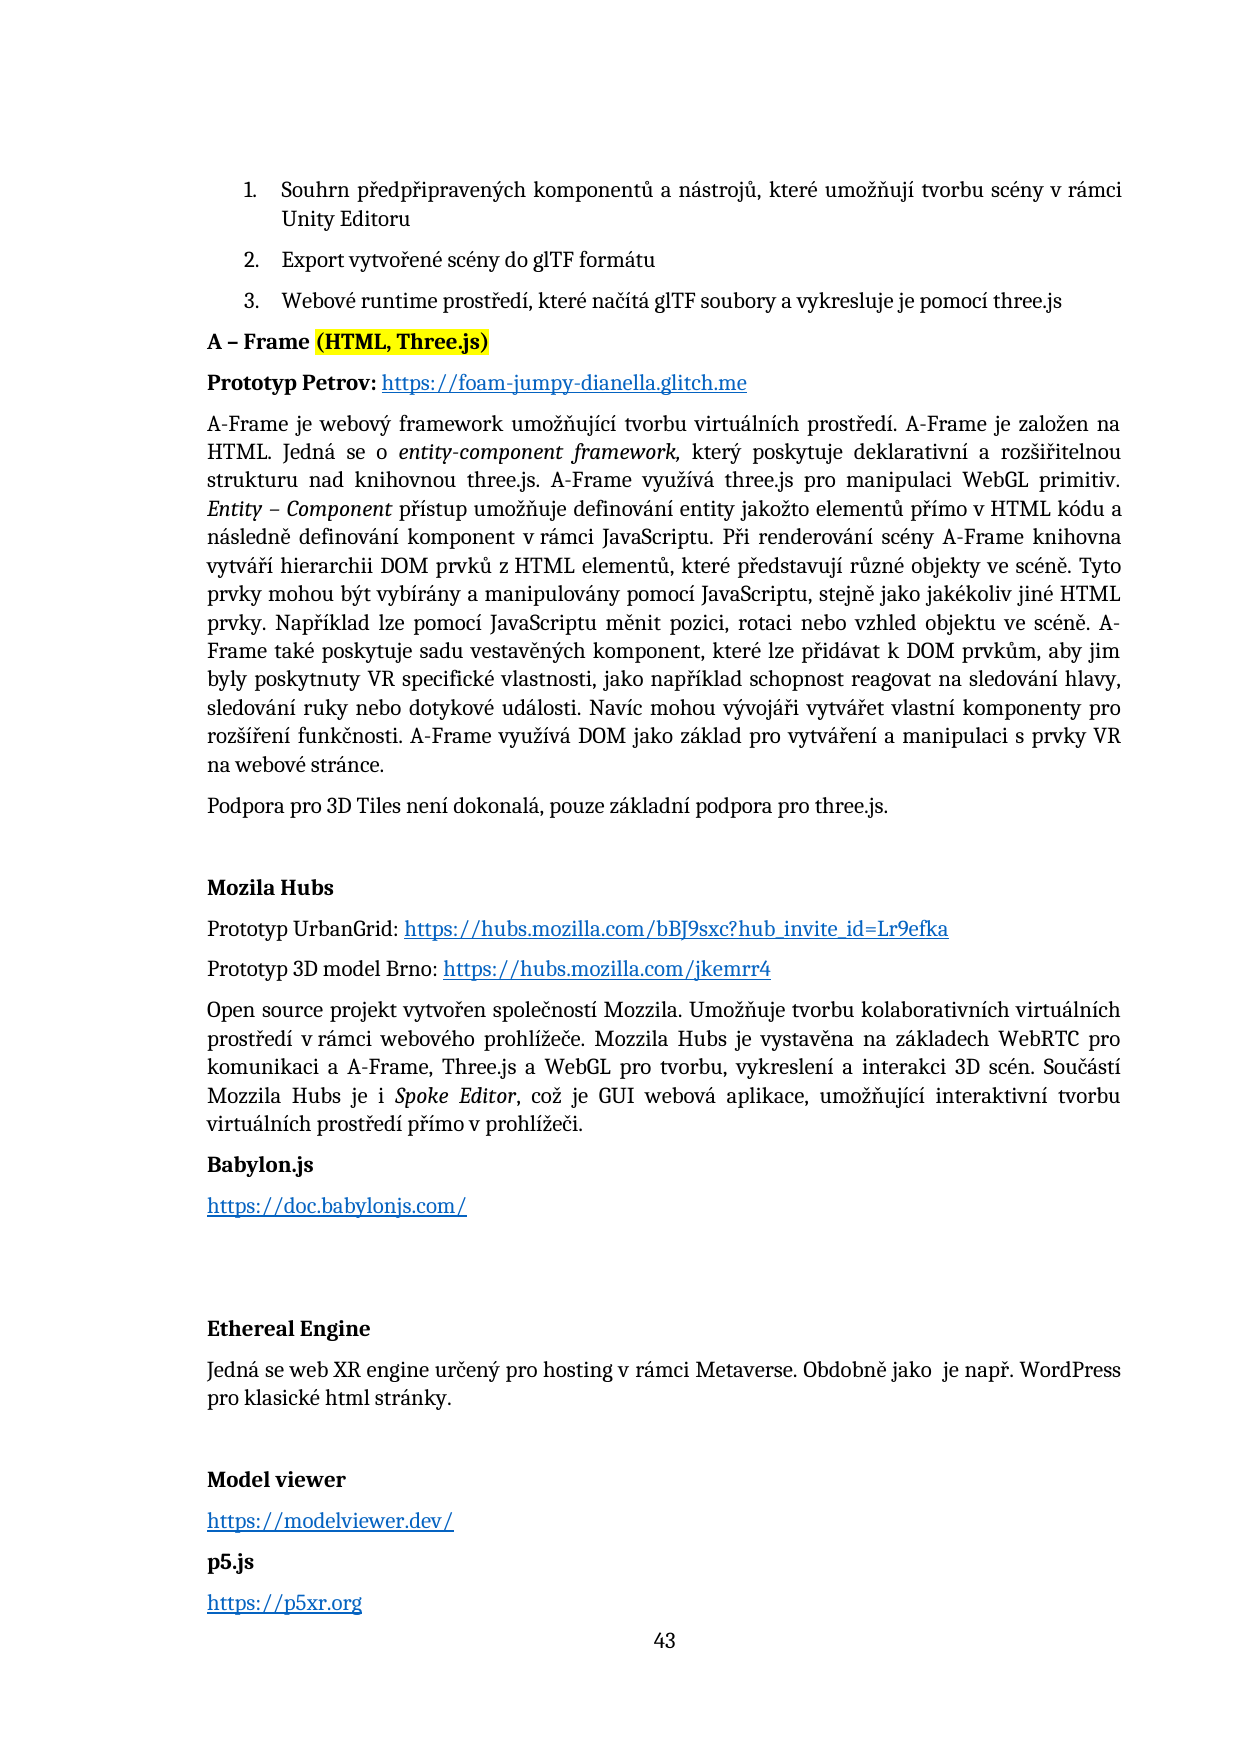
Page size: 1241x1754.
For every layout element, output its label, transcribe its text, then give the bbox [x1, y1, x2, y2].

text Podpora pro 3D Tiles není dokonalá, pouze základní podpora pro three.js. [207, 792, 1122, 819]
list Export vytvořené scény do glTF formátu [244, 247, 1122, 273]
text p5.js [207, 1549, 1122, 1575]
text Prototyp UrbanGrid: https://hubs.mozilla.com/bBJ9sxc?hub_invite_id=Lr9efka [207, 915, 1122, 942]
text A – Frame (HTML, Three.js) [207, 328, 1122, 355]
text Prototyp 3D model Brno: https://hubs.mozilla.com/jkemrr4 [207, 956, 1122, 983]
text https://doc.babylonjs.com/ [207, 1193, 1122, 1219]
text Open source projekt vytvořen společností Mozzila. Umožňuje tvorbu kolaborativních virtuálních prostředí v rámci webového prohlížeče. Mozzila Hubs je vystavěna na základech WebRTC pro komunikaci a A-Frame, Three.js a WebGL pro tvorbu, vykreslení a interakci 3D scén. Součástí Mozzila Hubs je i Spoke Editor, což je GUI webová aplikace, umožňující interaktivní tvorbu virtuálních prostředí přímo v prohlížeči. [207, 997, 1122, 1137]
text https://modelviewer.dev/ [207, 1508, 1122, 1534]
text Mozila Hubs [207, 874, 1122, 901]
text Model viewer [207, 1467, 1122, 1493]
text Ethereal Engine [207, 1316, 1122, 1342]
list Webové runtime prostředí, které načítá glTF soubory a vykresluje je pomocí three.js [244, 287, 1122, 314]
text A-Frame je webový framework umožňující tvorbu virtuálních prostředí. A-Frame je založen na HTML. Jedná se o entity-component framework, který poskytuje deklarativní a rozšiřitelnou strukturu nad knihovnou three.js. A-Frame využívá three.js pro manipulaci WebGL primitiv. Entity – Component přístup umožňuje definování entity jakožto elementů přímo v HTML kódu a následně definování komponent v rámci JavaScriptu. Při renderování scény A-Frame knihovna vytváří hierarchii DOM prvků z HTML elementů, které představují různé objekty ve scéně. Tyto prvky mohou být vybírány a manipulovány pomocí JavaScriptu, stejně jako jakékoliv jiné HTML prvky. Například lze pomocí JavaScriptu měnit pozici, rotaci nebo vzhled objektu ve scéně. A-Frame také poskytuje sadu vestavěných komponent, které lze přidávat k DOM prvkům, aby jim byly poskytnuty VR specifické vlastnosti, jako například schopnost reagovat na sledování hlavy, sledování ruky nebo dotykové události. Navíc mohou vývojáři vytvářet vlastní komponenty pro rozšíření funkčnosti. A-Frame využívá DOM jako základ pro vytváření a manipulaci s prvky VR na webové stránce. [207, 410, 1122, 778]
list Souhrn předpřipravených komponentů a nástrojů, které umožňují tvorbu scény v rámci Unity Editoru [244, 177, 1122, 232]
text Prototyp Petrov: https://foam-jumpy-dianella.glitch.me [207, 369, 1122, 396]
text Jedná se web XR engine určený pro hosting v rámci Metaverse. Obdobně jako je např. WordPress pro klasické html stránky. [207, 1357, 1122, 1411]
text Babylon.js [207, 1152, 1122, 1178]
text https://p5xr.org [207, 1590, 1122, 1616]
